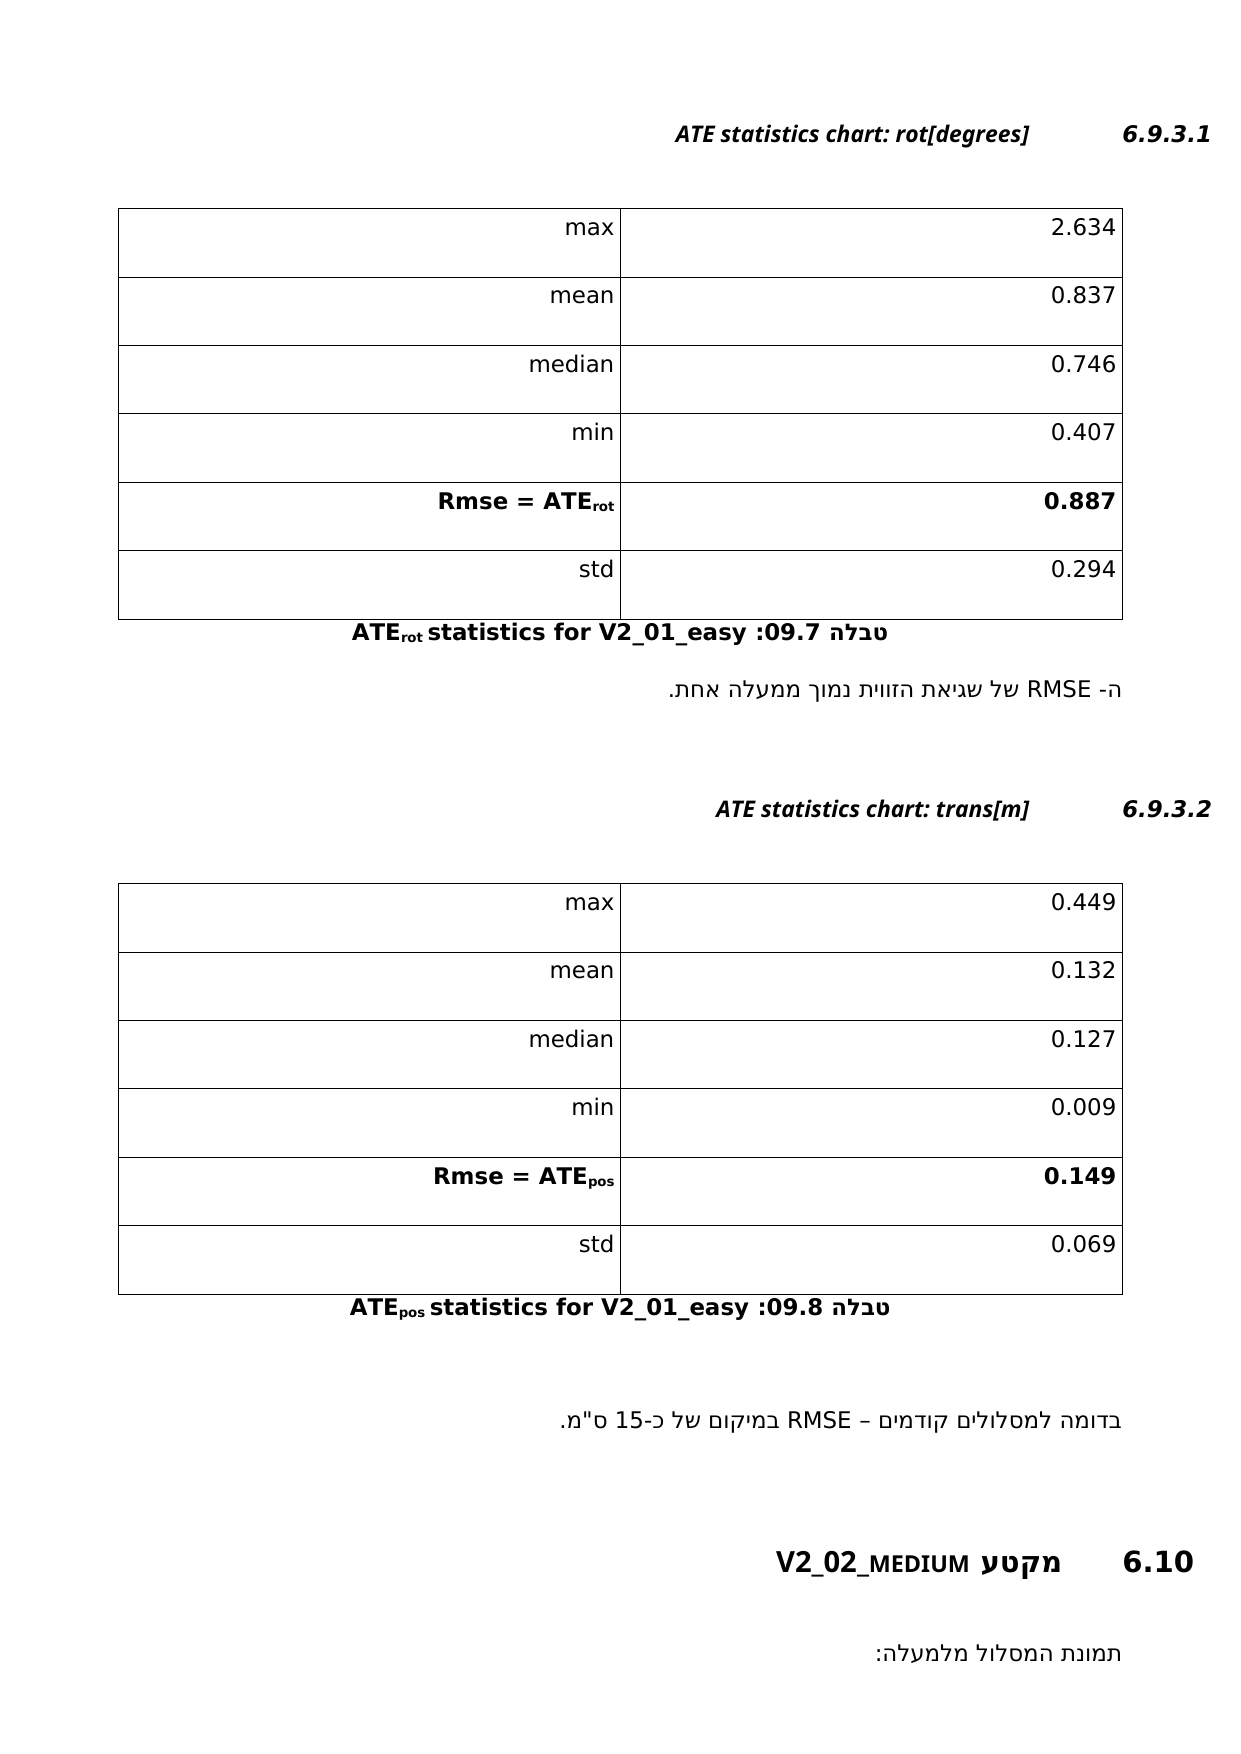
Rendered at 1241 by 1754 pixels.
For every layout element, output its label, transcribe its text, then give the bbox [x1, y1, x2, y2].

table_cell 0.837 [621, 278, 1122, 345]
table_cell 0.132 [621, 953, 1122, 1020]
table_cell 0.069 [621, 1226, 1122, 1294]
text ה- RMSE של שגיאת הזווית נמוך ממעלה אחת. [118, 676, 1122, 702]
table_cell std [119, 1226, 620, 1294]
table_cell 0.407 [621, 414, 1122, 482]
table_cell min [119, 1089, 620, 1157]
text בדומה למסלולים קודמים – RMSE במיקום של כ-15 ס"מ. [118, 1407, 1122, 1434]
table_cell 0.009 [621, 1089, 1122, 1157]
table_cell 0.127 [621, 1021, 1122, 1088]
text טבלה 09.7: ATErot statistics for V2_01_easy [118, 620, 1122, 646]
table_cell median [119, 1021, 620, 1088]
table_header max [119, 209, 620, 276]
table_cell Rmse = ATEpos [119, 1158, 620, 1225]
table_cell median [119, 346, 620, 413]
table_header 2.634 [621, 209, 1122, 276]
table_cell 0.746 [621, 346, 1122, 413]
table_header 0.449 [621, 884, 1122, 951]
table_cell mean [119, 953, 620, 1020]
table_cell std [119, 551, 620, 618]
subtitle מקטע V2_02_medium [118, 1542, 1122, 1581]
table_cell min [119, 414, 620, 482]
subtitle ATE statistics chart: trans[m] [118, 793, 1122, 824]
table_cell 0.294 [621, 551, 1122, 618]
table_cell 0.149 [621, 1158, 1122, 1225]
table_header max [119, 884, 620, 951]
text טבלה 09.8: ATEpos statistics for V2_01_easy [118, 1295, 1122, 1321]
table_cell mean [119, 278, 620, 345]
text תמונת המסלול מלמעלה: [118, 1640, 1122, 1667]
subtitle ATE statistics chart: rot[degrees] [118, 118, 1122, 149]
table_cell 0.887 [621, 483, 1122, 550]
table_cell Rmse = ATErot [119, 483, 620, 550]
